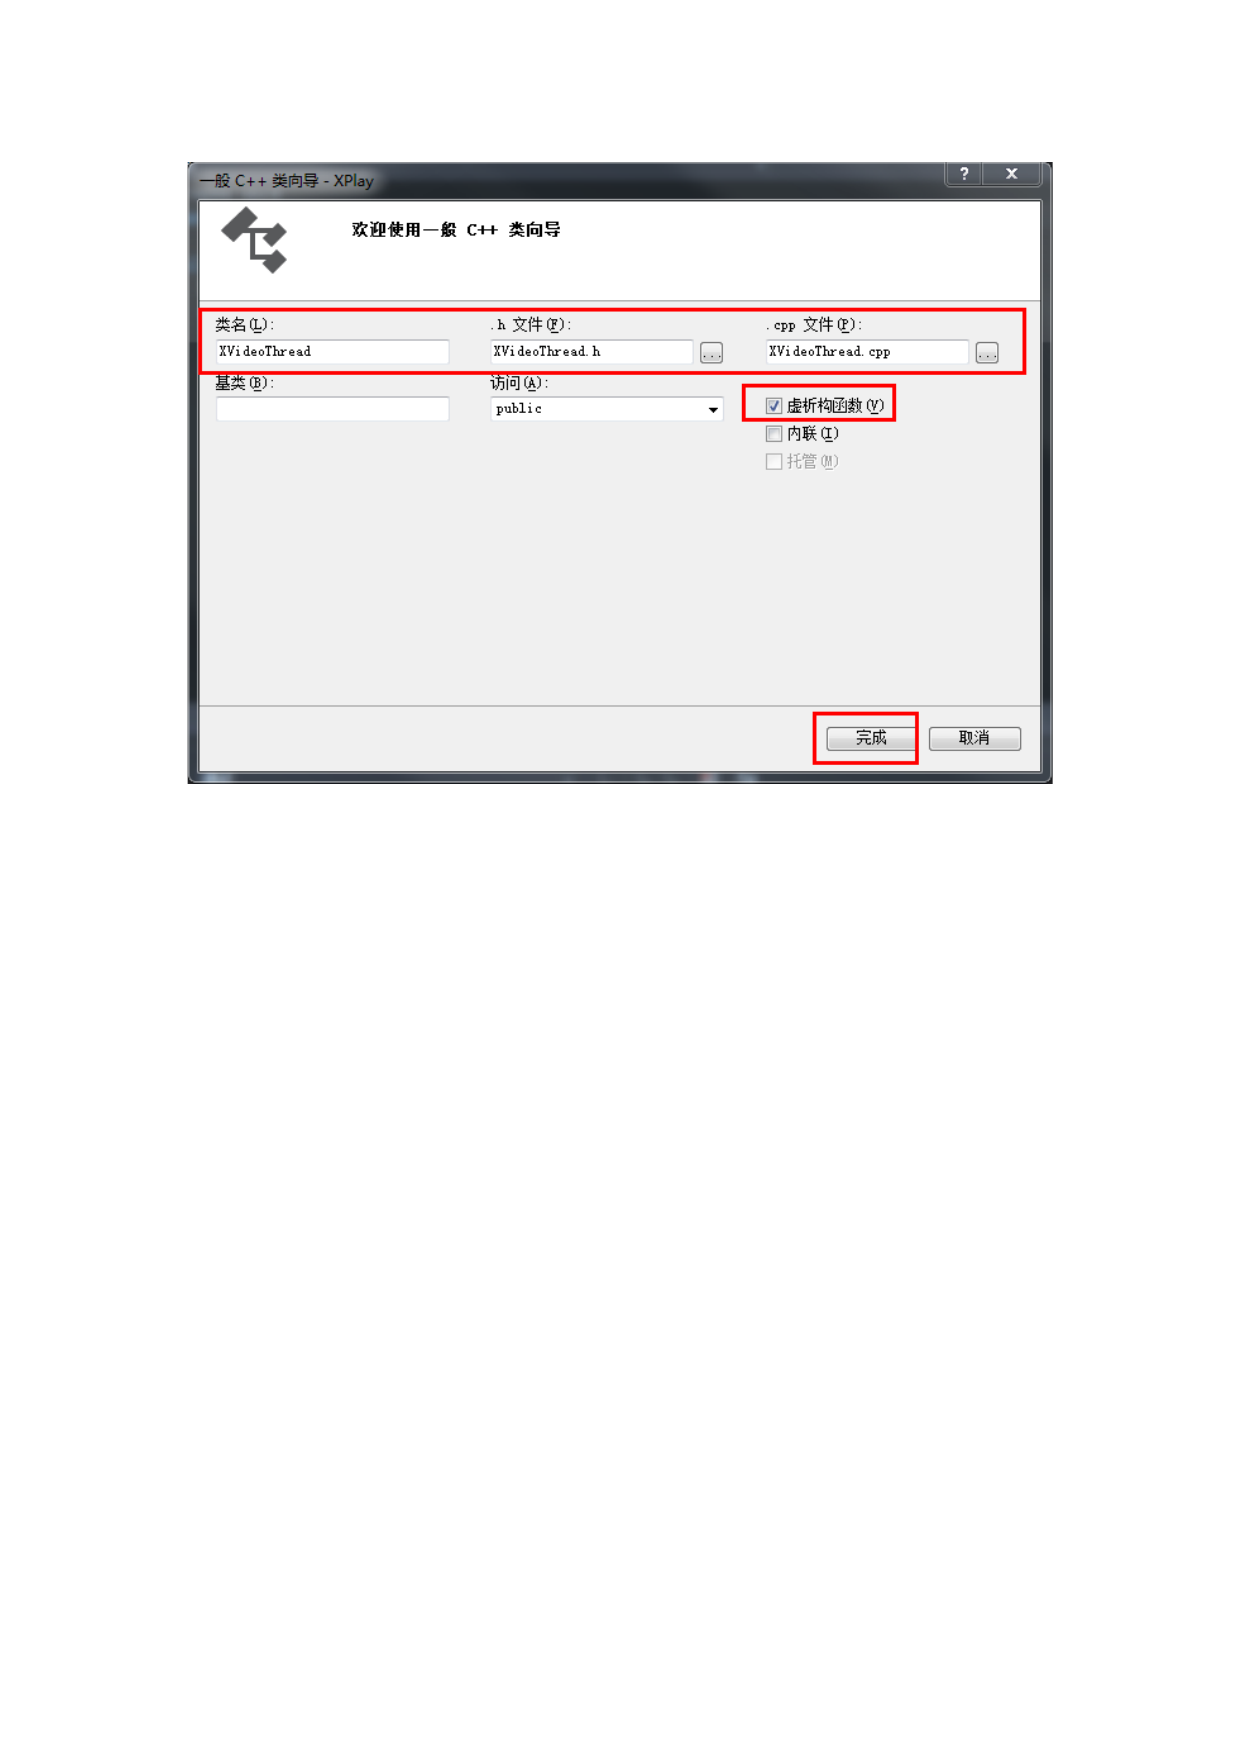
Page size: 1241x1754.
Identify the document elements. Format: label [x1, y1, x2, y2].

picture [187, 162, 1053, 784]
